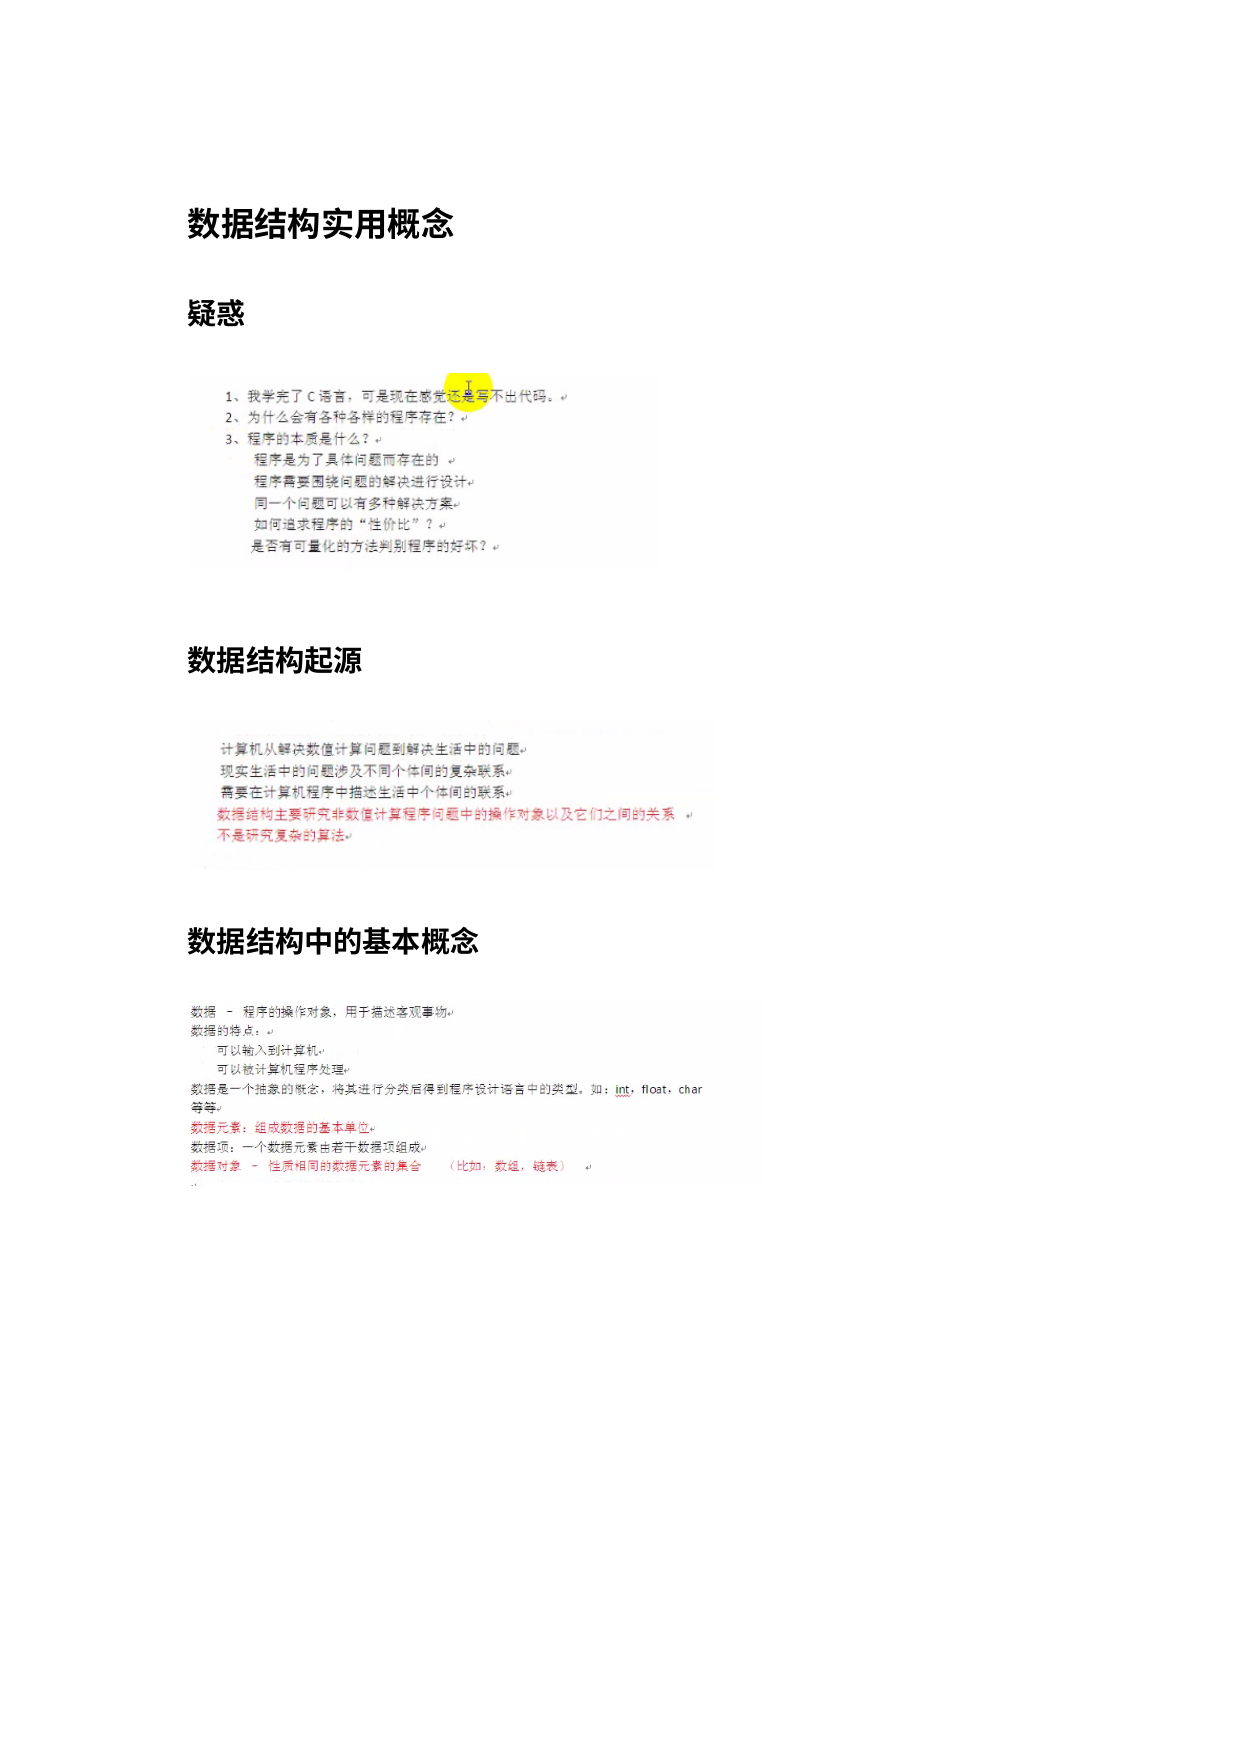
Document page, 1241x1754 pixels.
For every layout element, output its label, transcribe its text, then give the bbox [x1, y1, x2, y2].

picture [187, 373, 661, 572]
text 疑惑 [187, 281, 1053, 346]
text 数据结构中的基本概念 [187, 909, 1053, 974]
picture [187, 1001, 766, 1186]
text 数据结构起源 [187, 628, 1053, 693]
text 数据结构实用概念 [187, 189, 1053, 254]
picture [187, 720, 715, 870]
